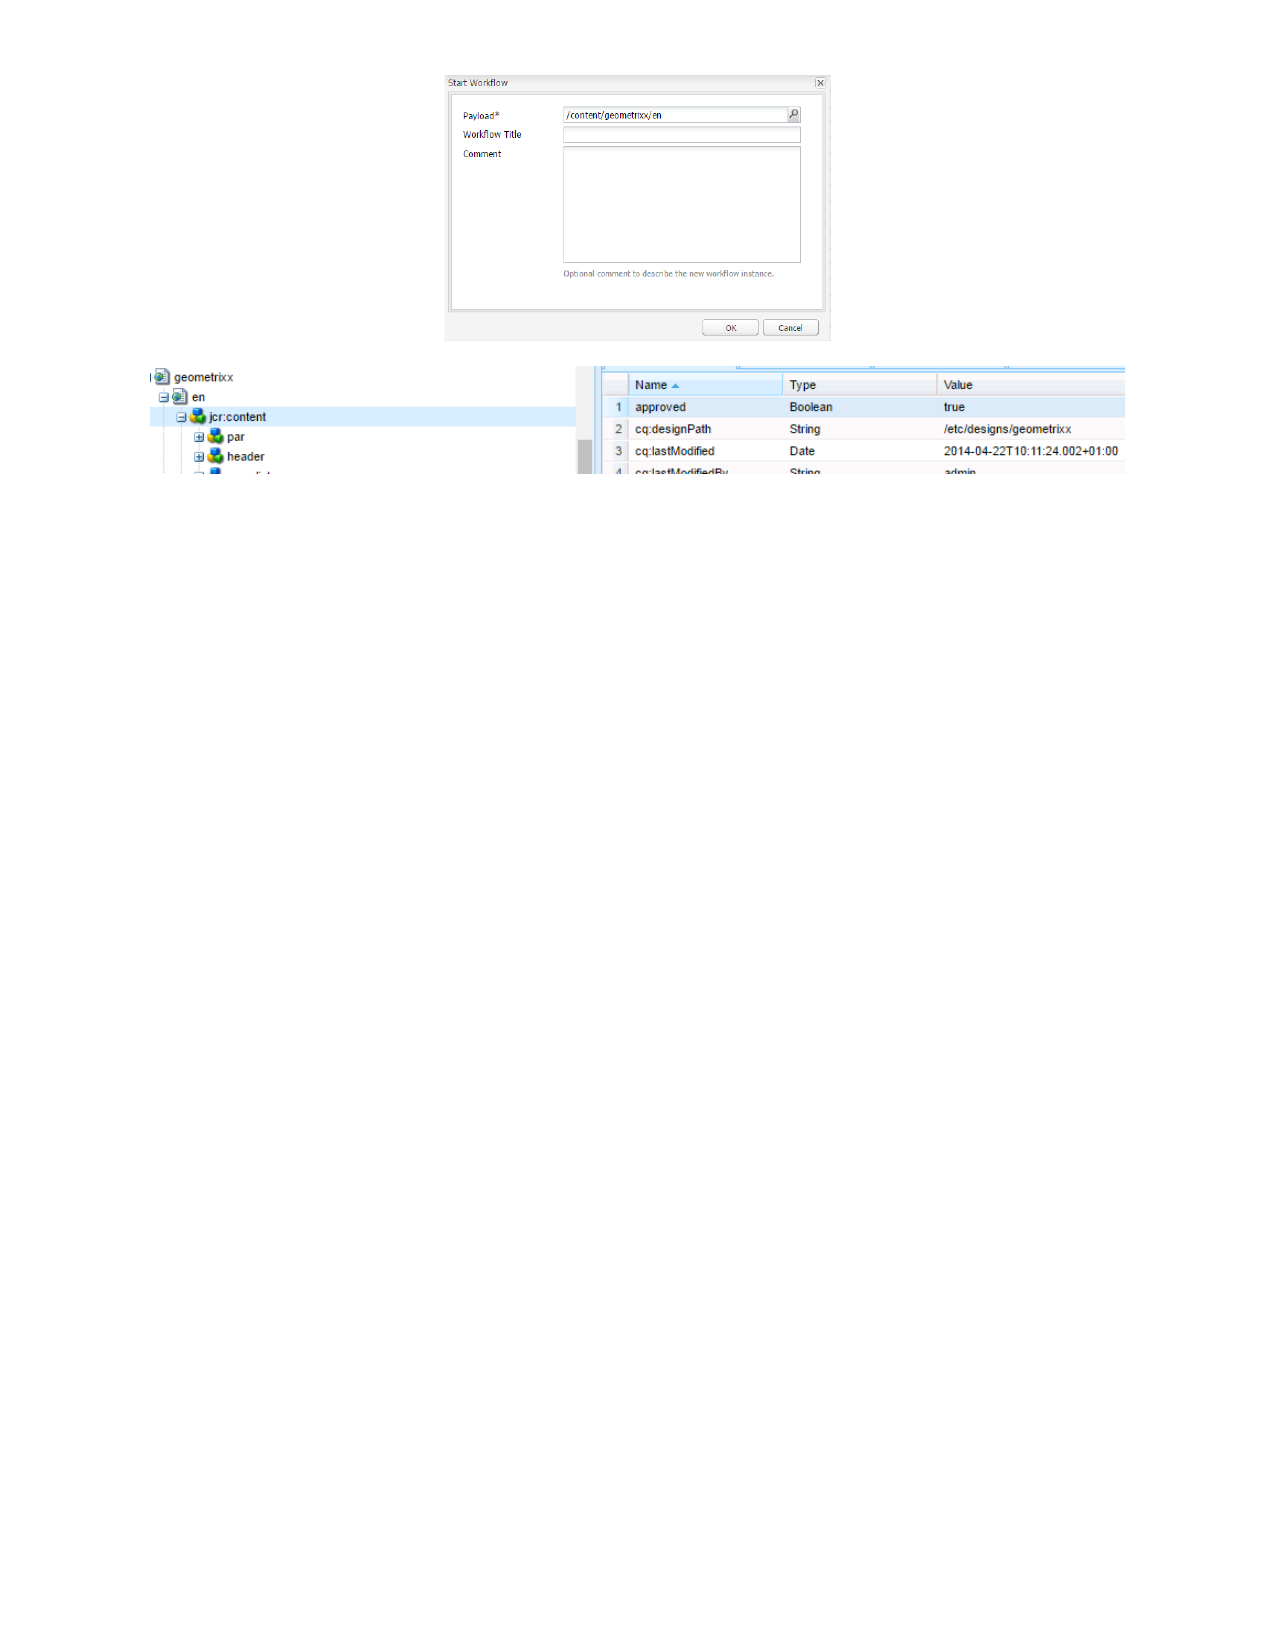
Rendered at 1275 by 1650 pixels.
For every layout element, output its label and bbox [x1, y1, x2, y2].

picture [150, 366, 1125, 474]
picture [444, 75, 831, 341]
